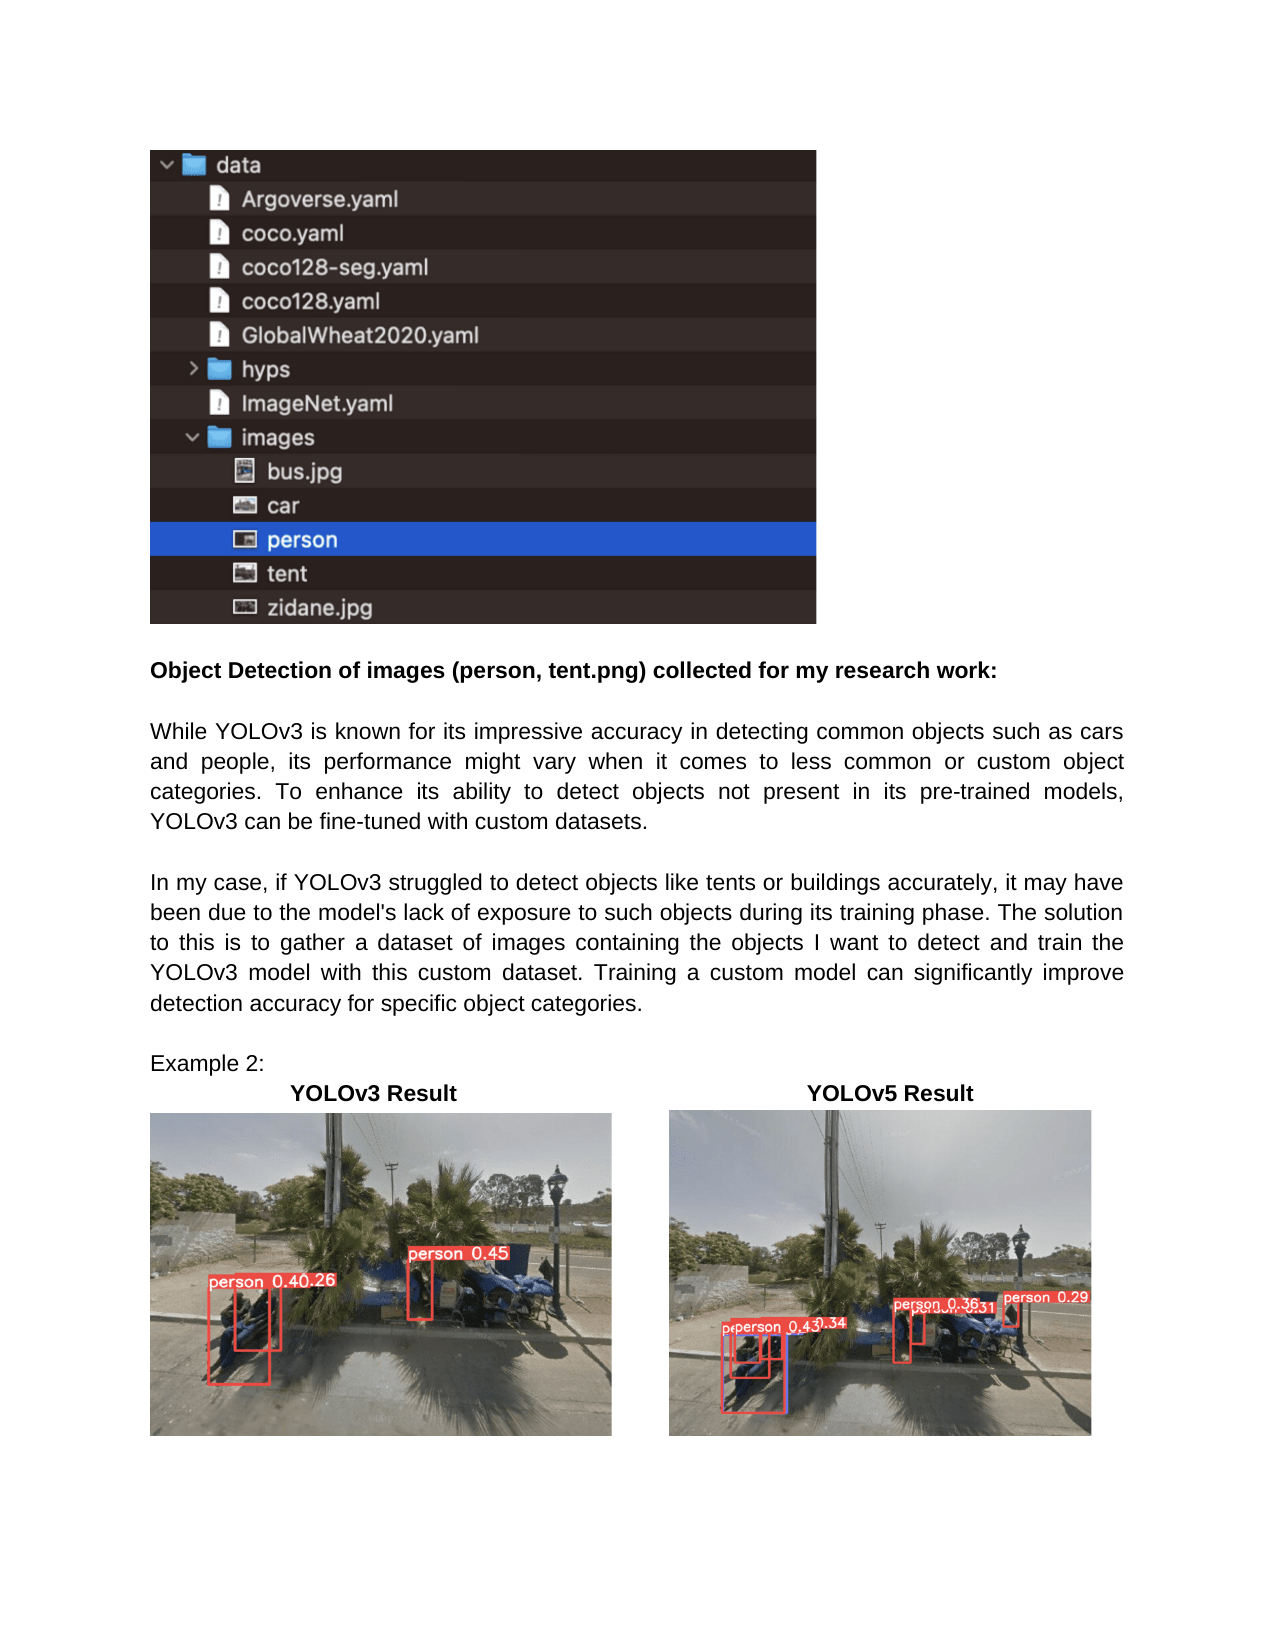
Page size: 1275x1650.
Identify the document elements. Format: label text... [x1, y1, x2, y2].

text In my case, if YOLOv3 struggled to detect objects like tents or buildings accurately, it may have been due to the model's lack of exposure to such objects during its training phase. The solution to this is to gather a dataset of images containing the objects I want to detect and train the YOLOv3 model with this custom dataset. Training a custom model can significantly improve detection accuracy for specific object categories. [150, 869, 1125, 1016]
text Example 2: [150, 1050, 1125, 1076]
picture [150, 1113, 612, 1436]
text YOLOv3 Result YOLOv5 Result [150, 1080, 1125, 1106]
text Object Detection of images (person, tent.png) collected for my research work: [150, 657, 1125, 683]
text While YOLOv3 is known for its impressive accuracy in detecting common objects such as cars and people, its performance might vary when it comes to less common or custom object categories. To enhance its ability to detect objects not present in its pre-trained models, YOLOv3 can be fine-tuned with custom datasets. [150, 718, 1125, 834]
picture [669, 1110, 1092, 1436]
picture [150, 150, 817, 624]
